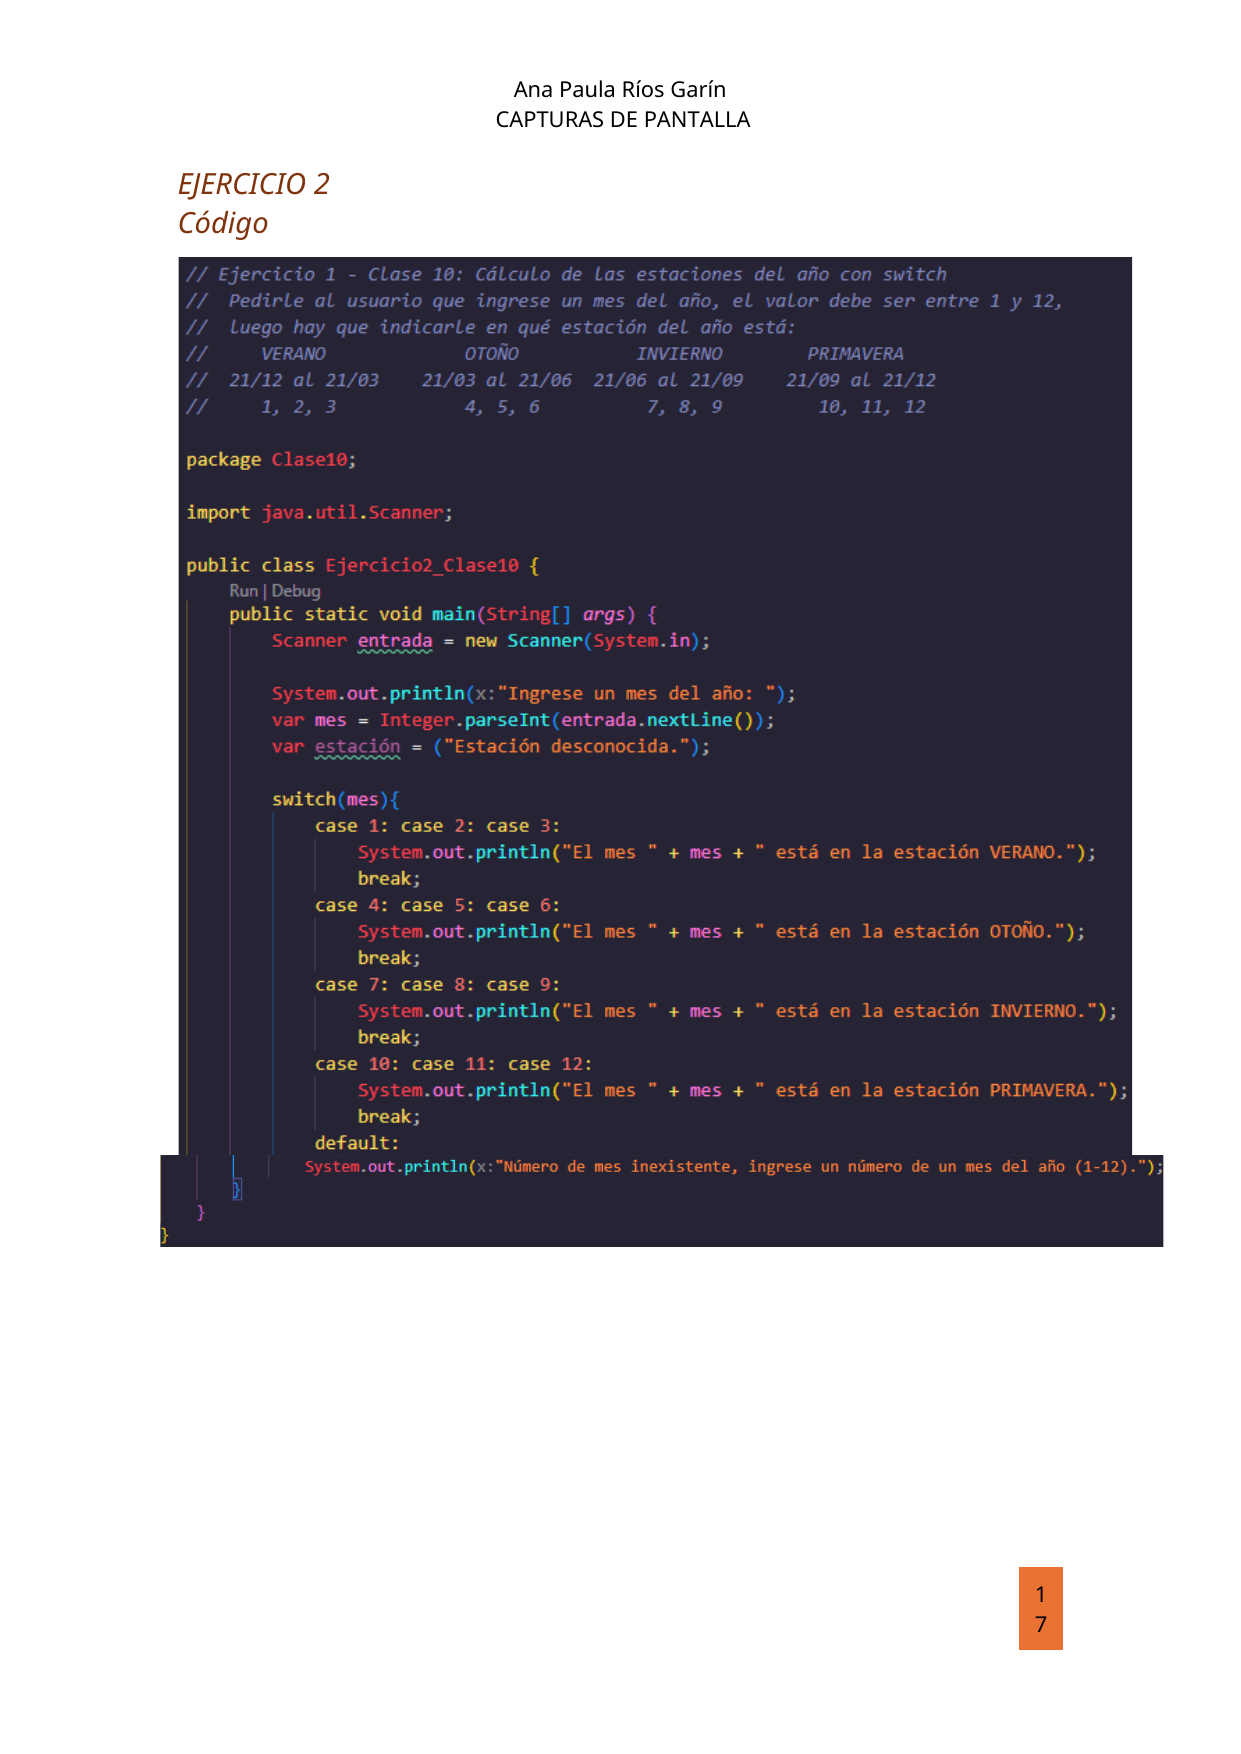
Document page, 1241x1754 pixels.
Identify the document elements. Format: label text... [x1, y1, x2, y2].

picture [160, 257, 1164, 1247]
subtitle EJERCICIO 2 [177, 163, 1063, 203]
subtitle Código [177, 203, 1063, 242]
